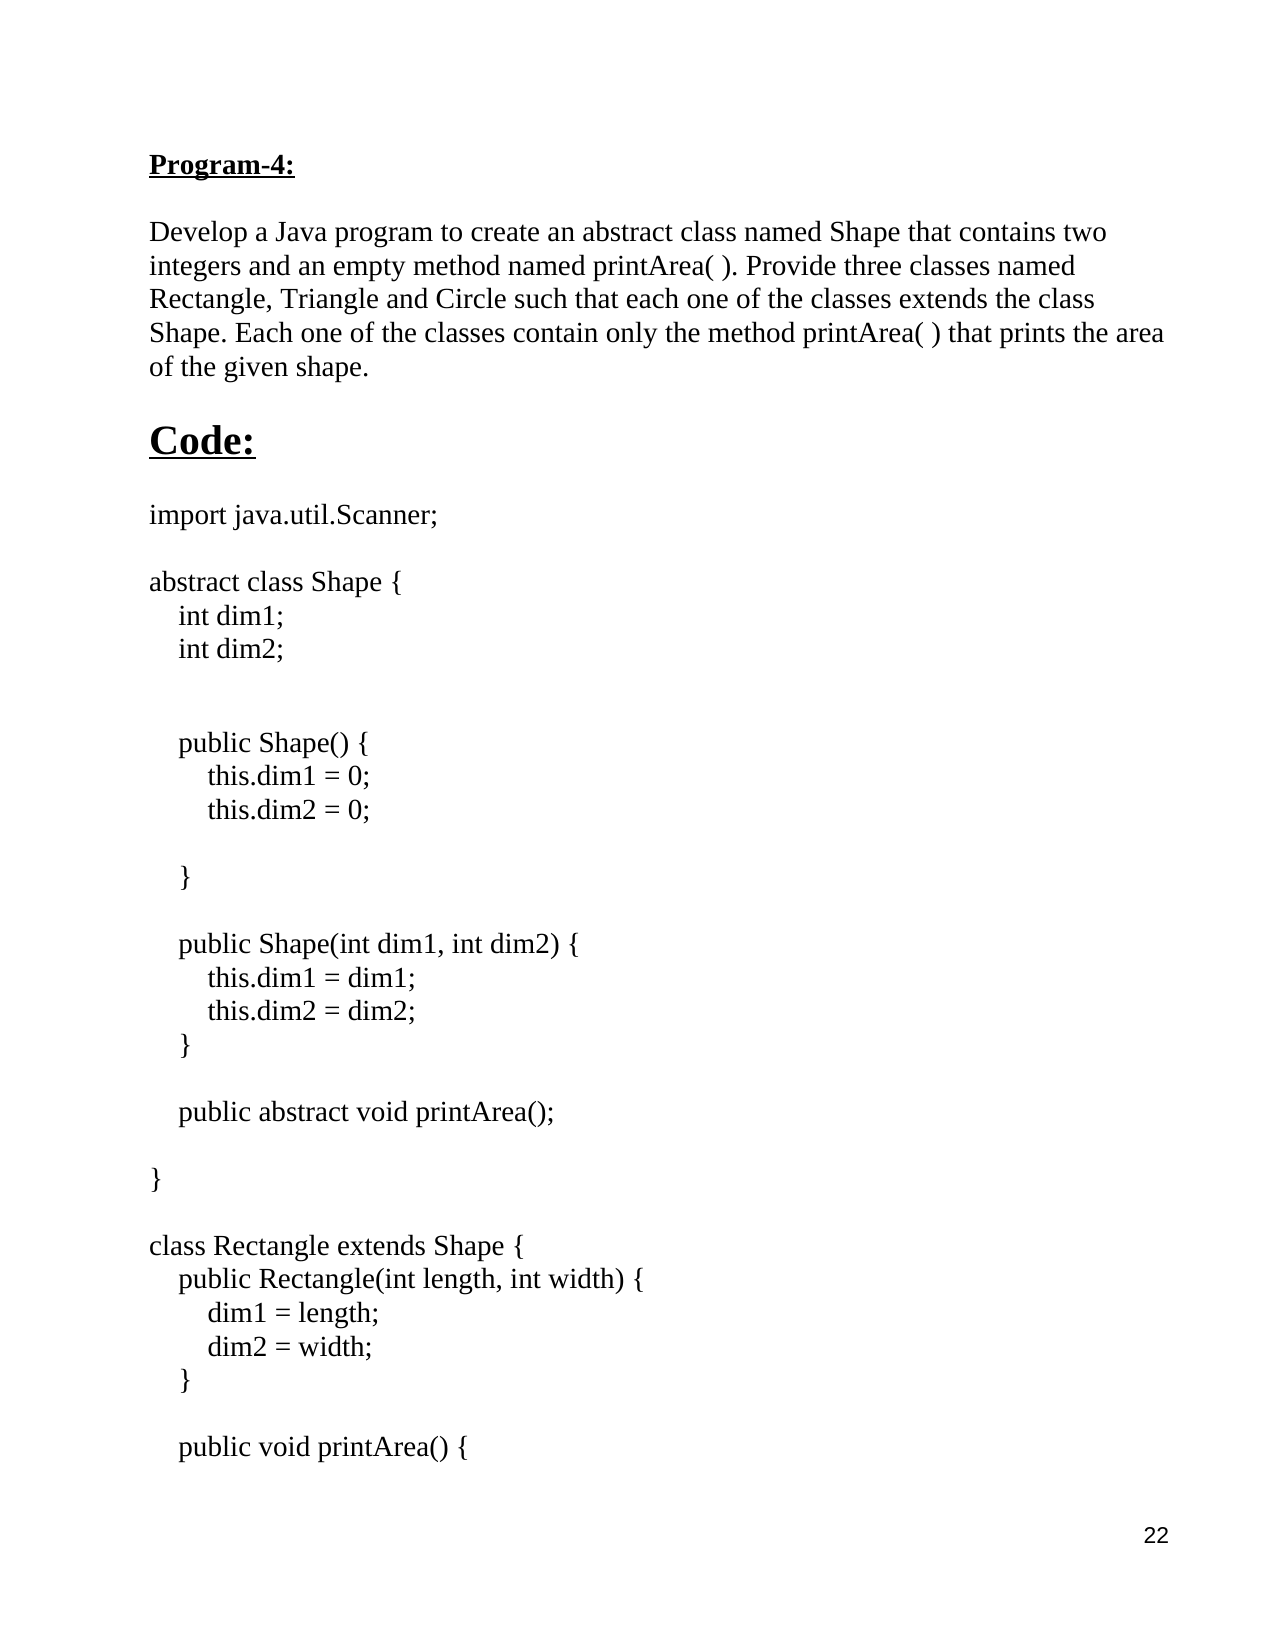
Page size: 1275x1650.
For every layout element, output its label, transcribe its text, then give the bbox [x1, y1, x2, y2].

text this.dim1 = dim1; [149, 960, 1169, 993]
text int dim2; [149, 631, 1169, 665]
text Develop a Java program to create an abstract class named Shape that contains two integers and an empty method named printArea( ). Provide three classes named Rectangle, Triangle and Circle such that each one of the classes extends the class Shape. Each one of the classes contain only the method printArea( ) that prints the area of the given shape. Code: [149, 214, 1169, 464]
text } [149, 1161, 1169, 1194]
text this.dim1 = 0; [149, 758, 1169, 792]
text public Shape() { [149, 725, 1169, 758]
text this.dim2 = dim2; [149, 993, 1169, 1027]
text public Rectangle(int length, int width) { [149, 1262, 1169, 1295]
text public Shape(int dim1, int dim2) { [149, 926, 1169, 960]
text Program-4: [149, 147, 1169, 181]
text import java.util.Scanner; [149, 497, 1169, 531]
text dim1 = length; [149, 1295, 1169, 1329]
text } [149, 1362, 1169, 1396]
text dim2 = width; [149, 1329, 1169, 1362]
text int dim1; [149, 598, 1169, 631]
text abstract class Shape { [149, 564, 1169, 598]
text public void printArea() { [149, 1429, 1169, 1463]
text this.dim2 = 0; [149, 792, 1169, 826]
text class Rectangle extends Shape { [149, 1228, 1169, 1262]
text public abstract void printArea(); [149, 1094, 1169, 1127]
text } [149, 1027, 1169, 1060]
text } [149, 859, 1169, 893]
